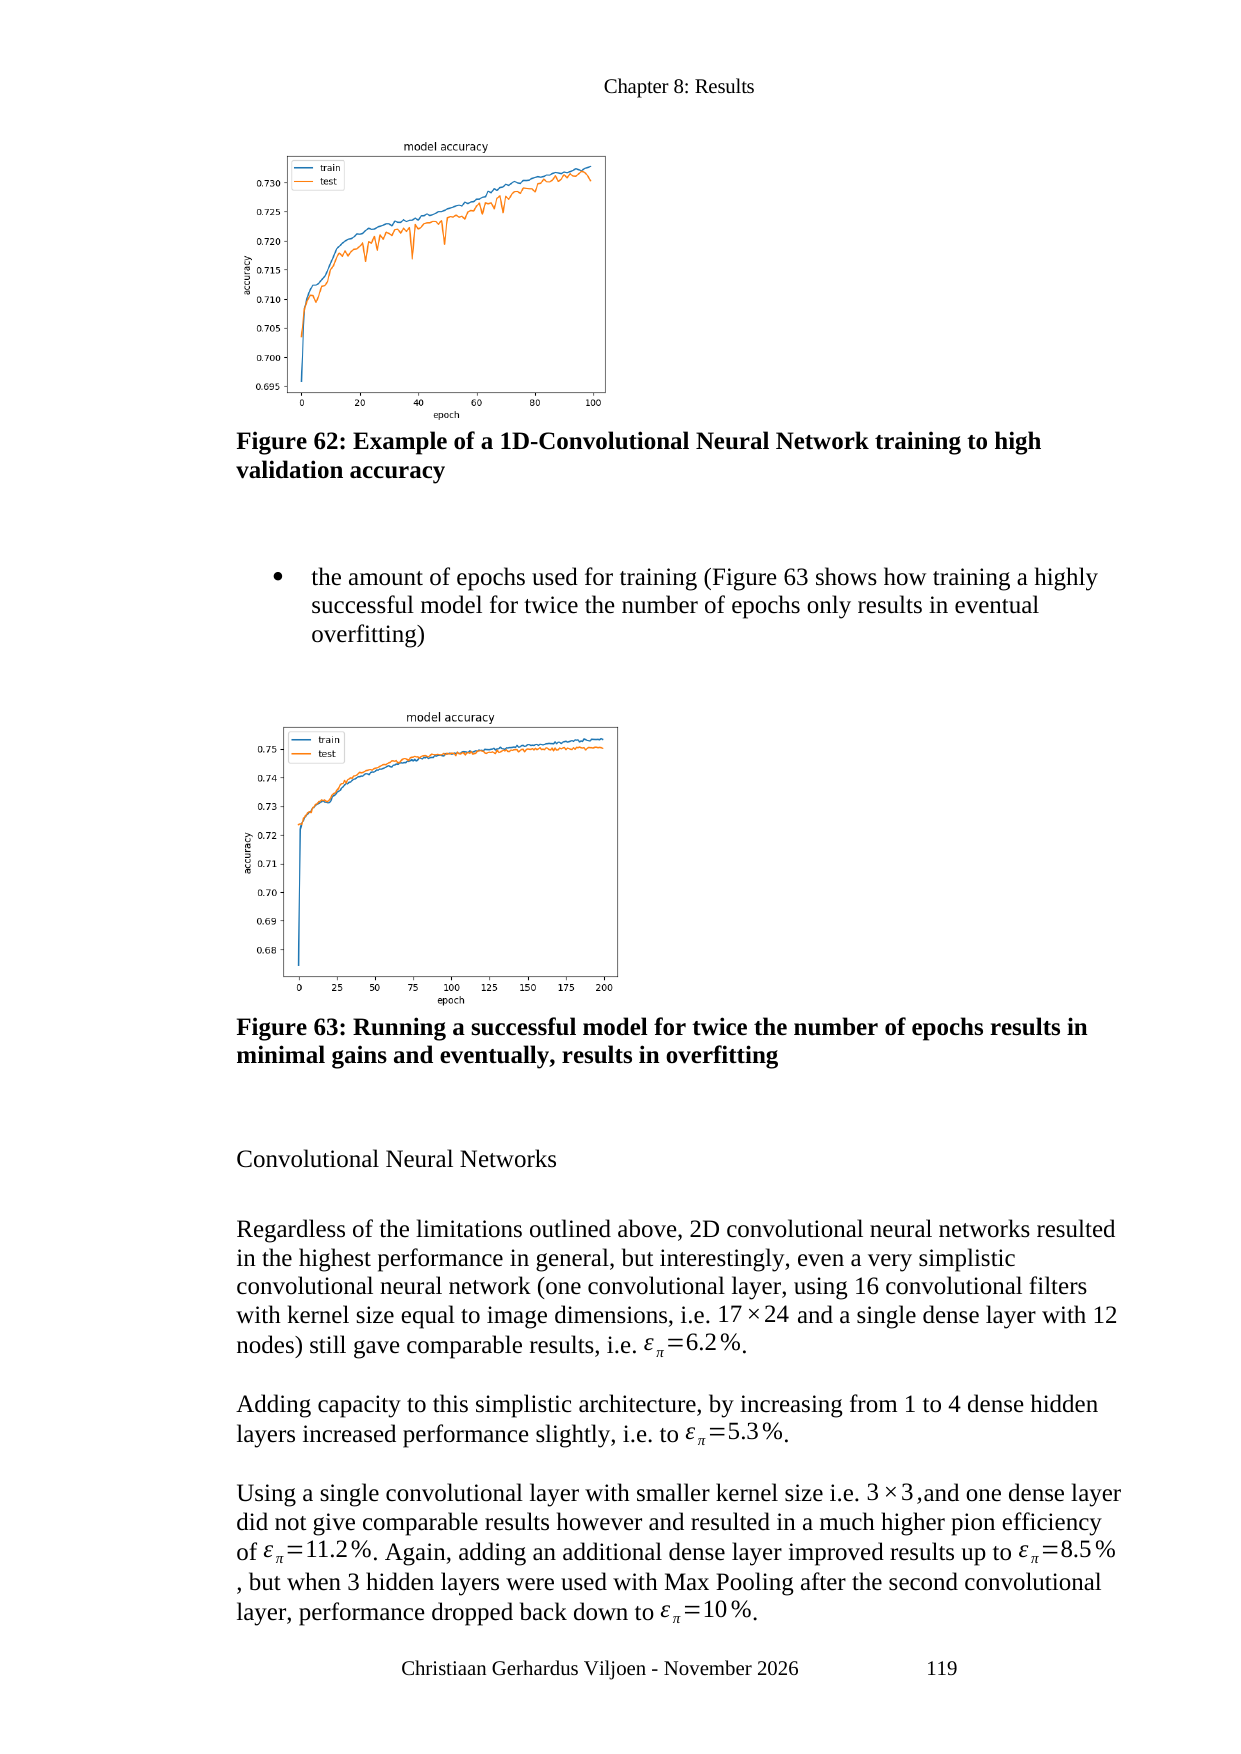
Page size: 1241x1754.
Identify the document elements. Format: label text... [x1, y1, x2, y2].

text Figure 63: Running a successful model for twice the number of epochs results in minimal gains and eventually, results in overfitting [236, 1012, 1122, 1069]
text Using a single convolutional layer with smaller kernel size i.e. and one dense layer did not give comparable results however and resulted in a much higher pion efficiency of . Again, adding an additional dense layer improved results up to , but when 3 hidden layers were used with Max Pooling after the second convolutional layer, performance dropped back down to . [236, 1478, 1122, 1627]
subtitle Convolutional Neural Networks [236, 1144, 1122, 1173]
text Figure 62: Example of a 1D-Convolutional Neural Network training to high validation accuracy [236, 426, 1122, 483]
list the amount of epochs used for training (Figure 60 shows how training a highly successful model for twice the number of epochs only results in eventual overfitting) [274, 562, 1122, 648]
text Regardless of the limitations outlined above, 2D convolutional neural networks resulted in the highest performance in general, but interestingly, even a very simplistic convolutional neural network (one convolutional layer, using 16 convolutional filters with kernel size equal to image dimensions, i.e. and a single dense layer with 12 nodes) still gave comparable results, i.e. . [236, 1214, 1122, 1360]
text Adding capacity to this simplistic architecture, by increasing from 1 to 4 dense hidden layers increased performance slightly, i.e. to . [236, 1389, 1122, 1449]
picture [236, 705, 626, 1012]
picture [236, 135, 613, 426]
